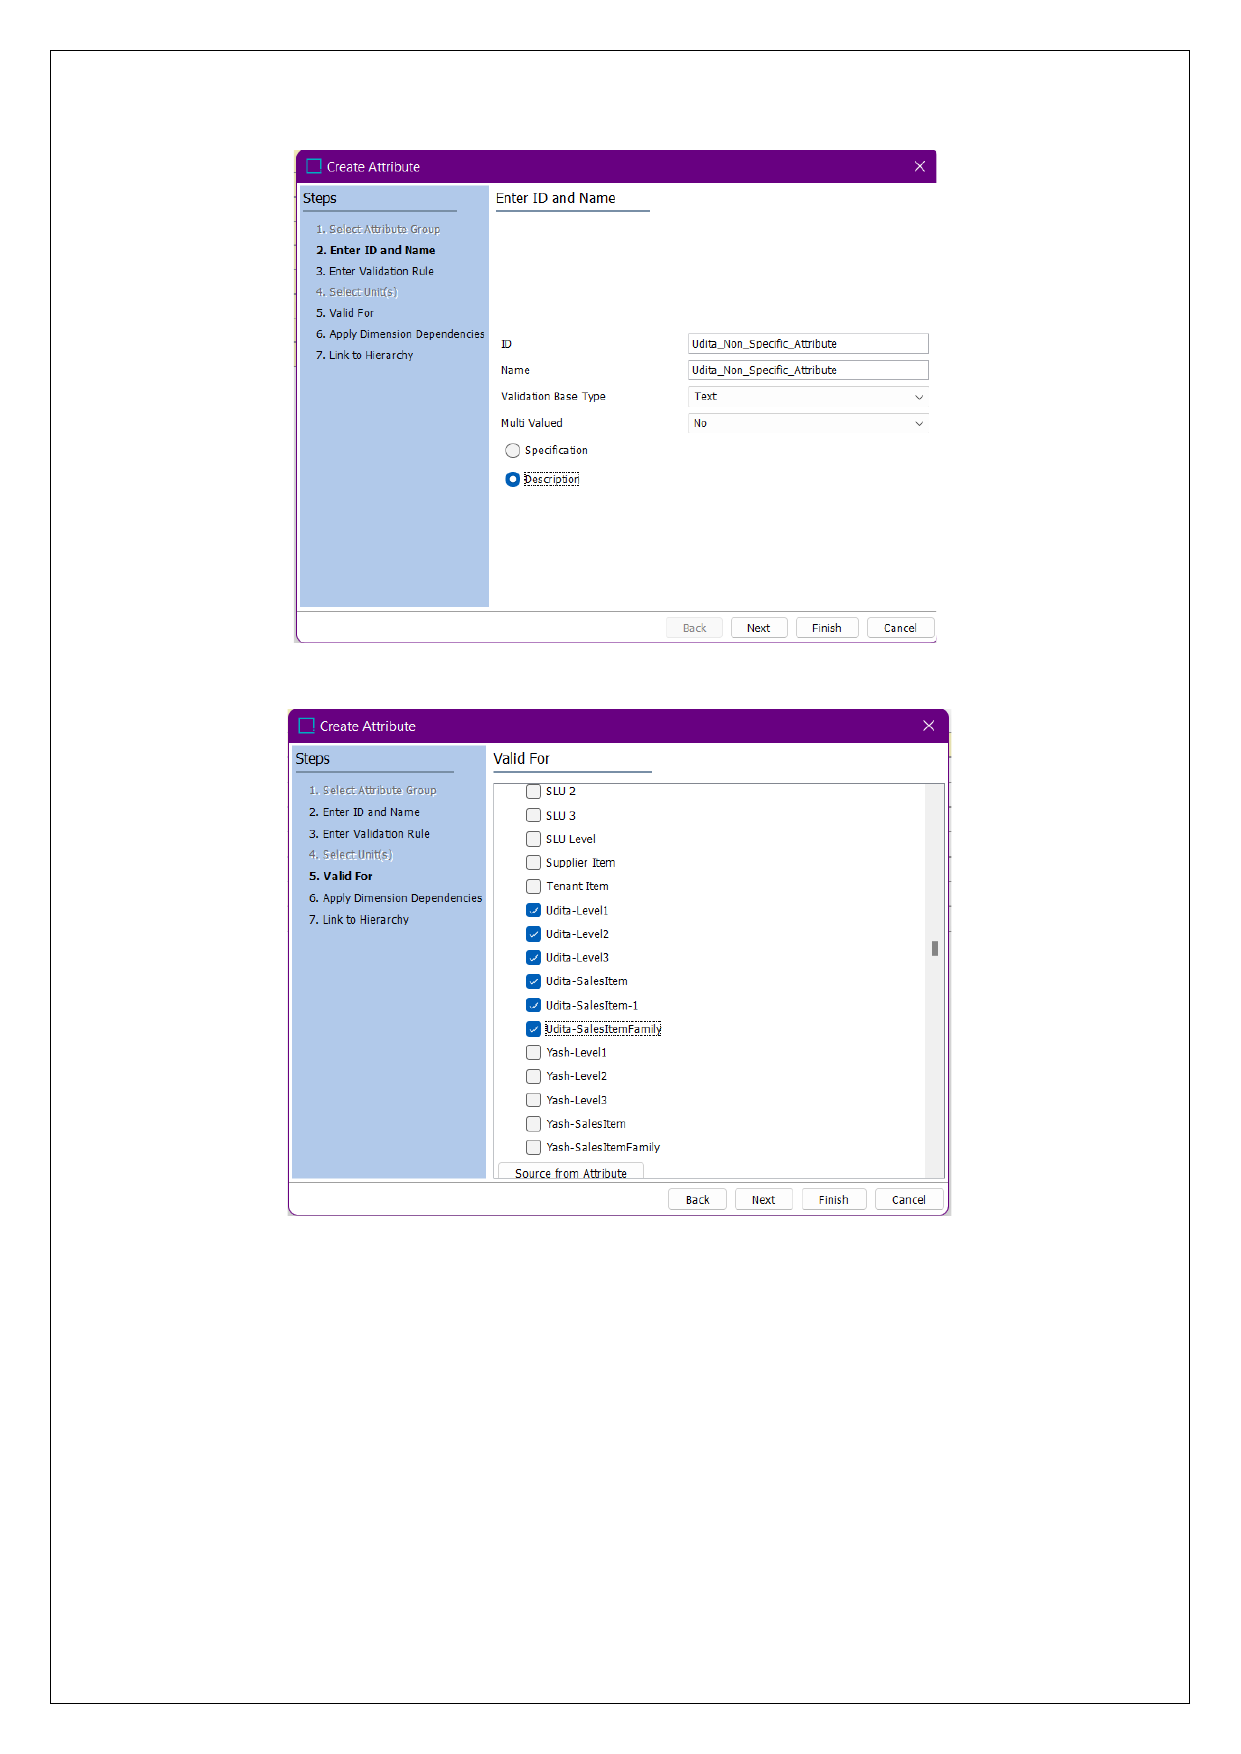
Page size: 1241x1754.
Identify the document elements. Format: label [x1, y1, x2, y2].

picture [287, 709, 952, 1216]
picture [293, 150, 937, 643]
